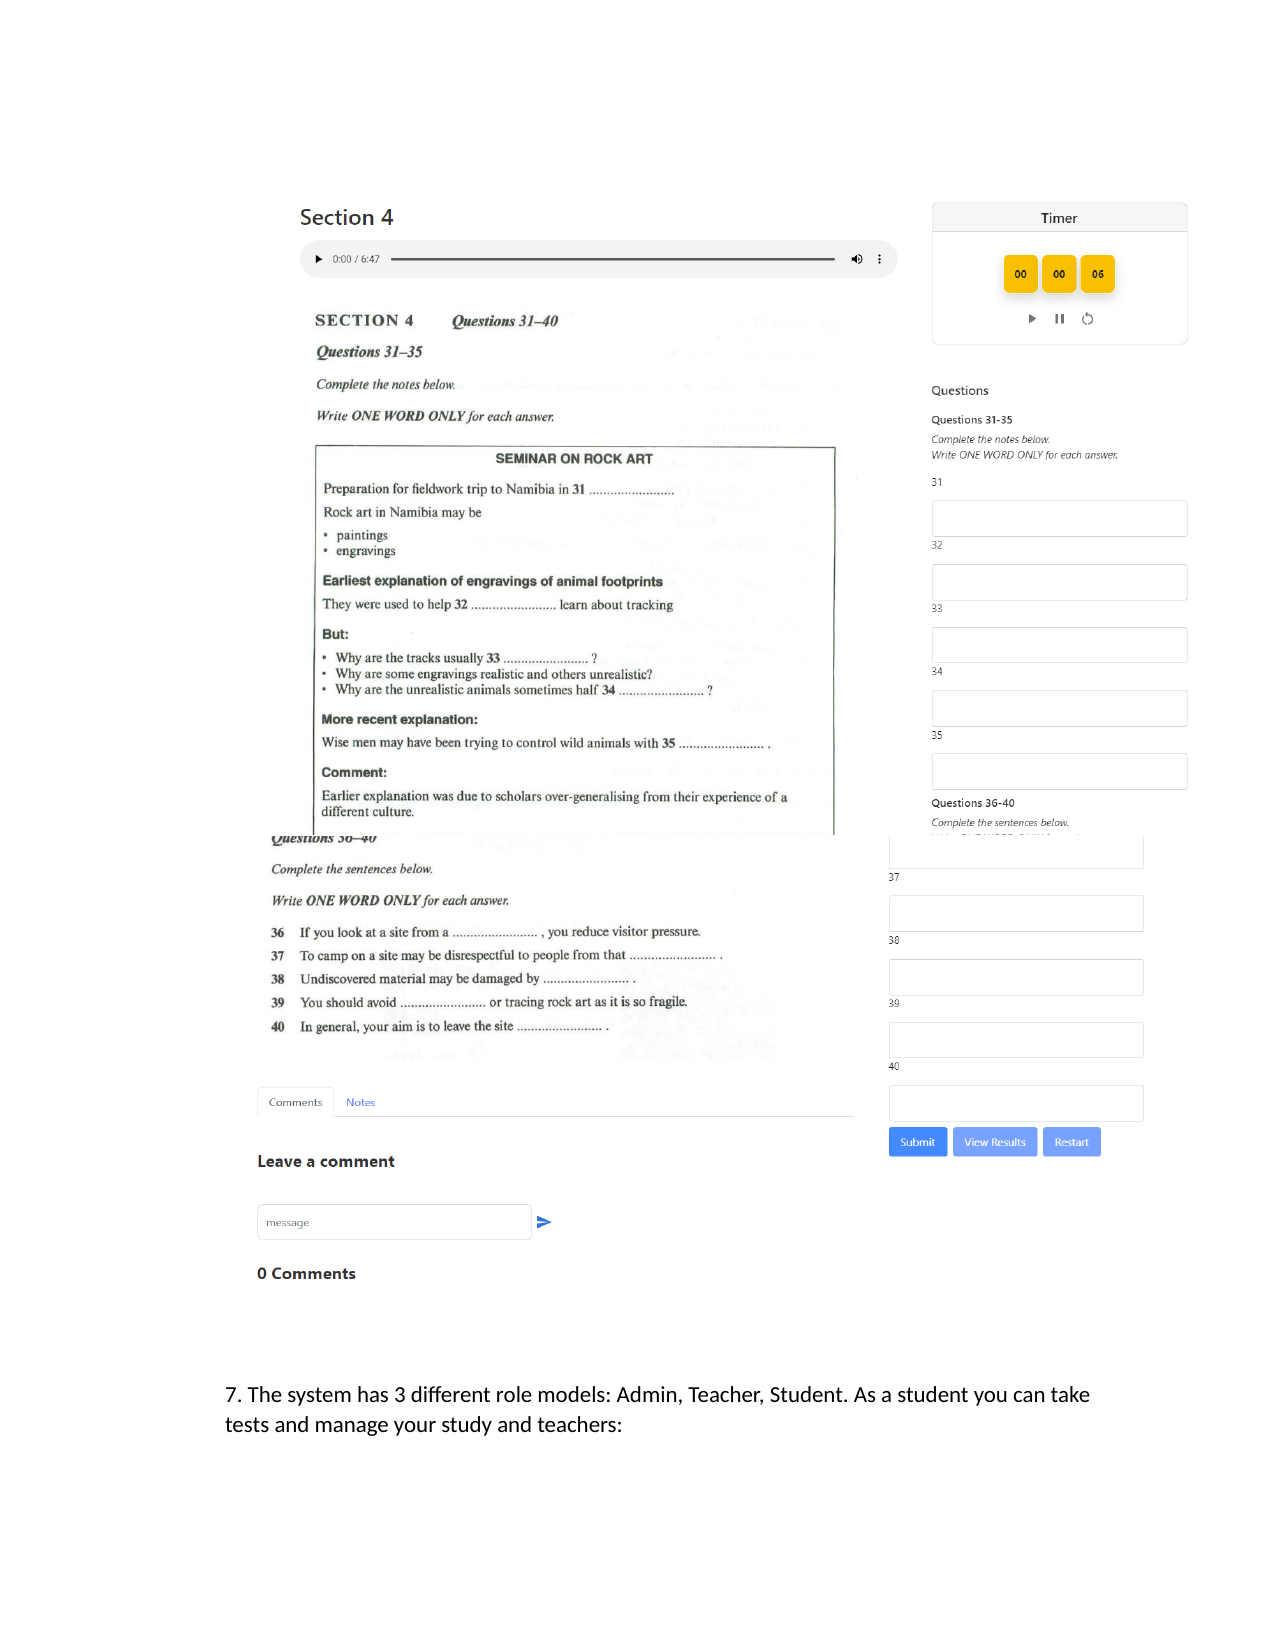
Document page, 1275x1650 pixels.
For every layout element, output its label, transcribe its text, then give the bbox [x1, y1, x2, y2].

picture [225, 150, 1200, 835]
picture [225, 836, 1200, 1378]
list 7. The system has 3 different role models: Admin, Teacher, Student. As a student you can take tests and manage your study and teachers: [225, 1380, 1125, 1438]
